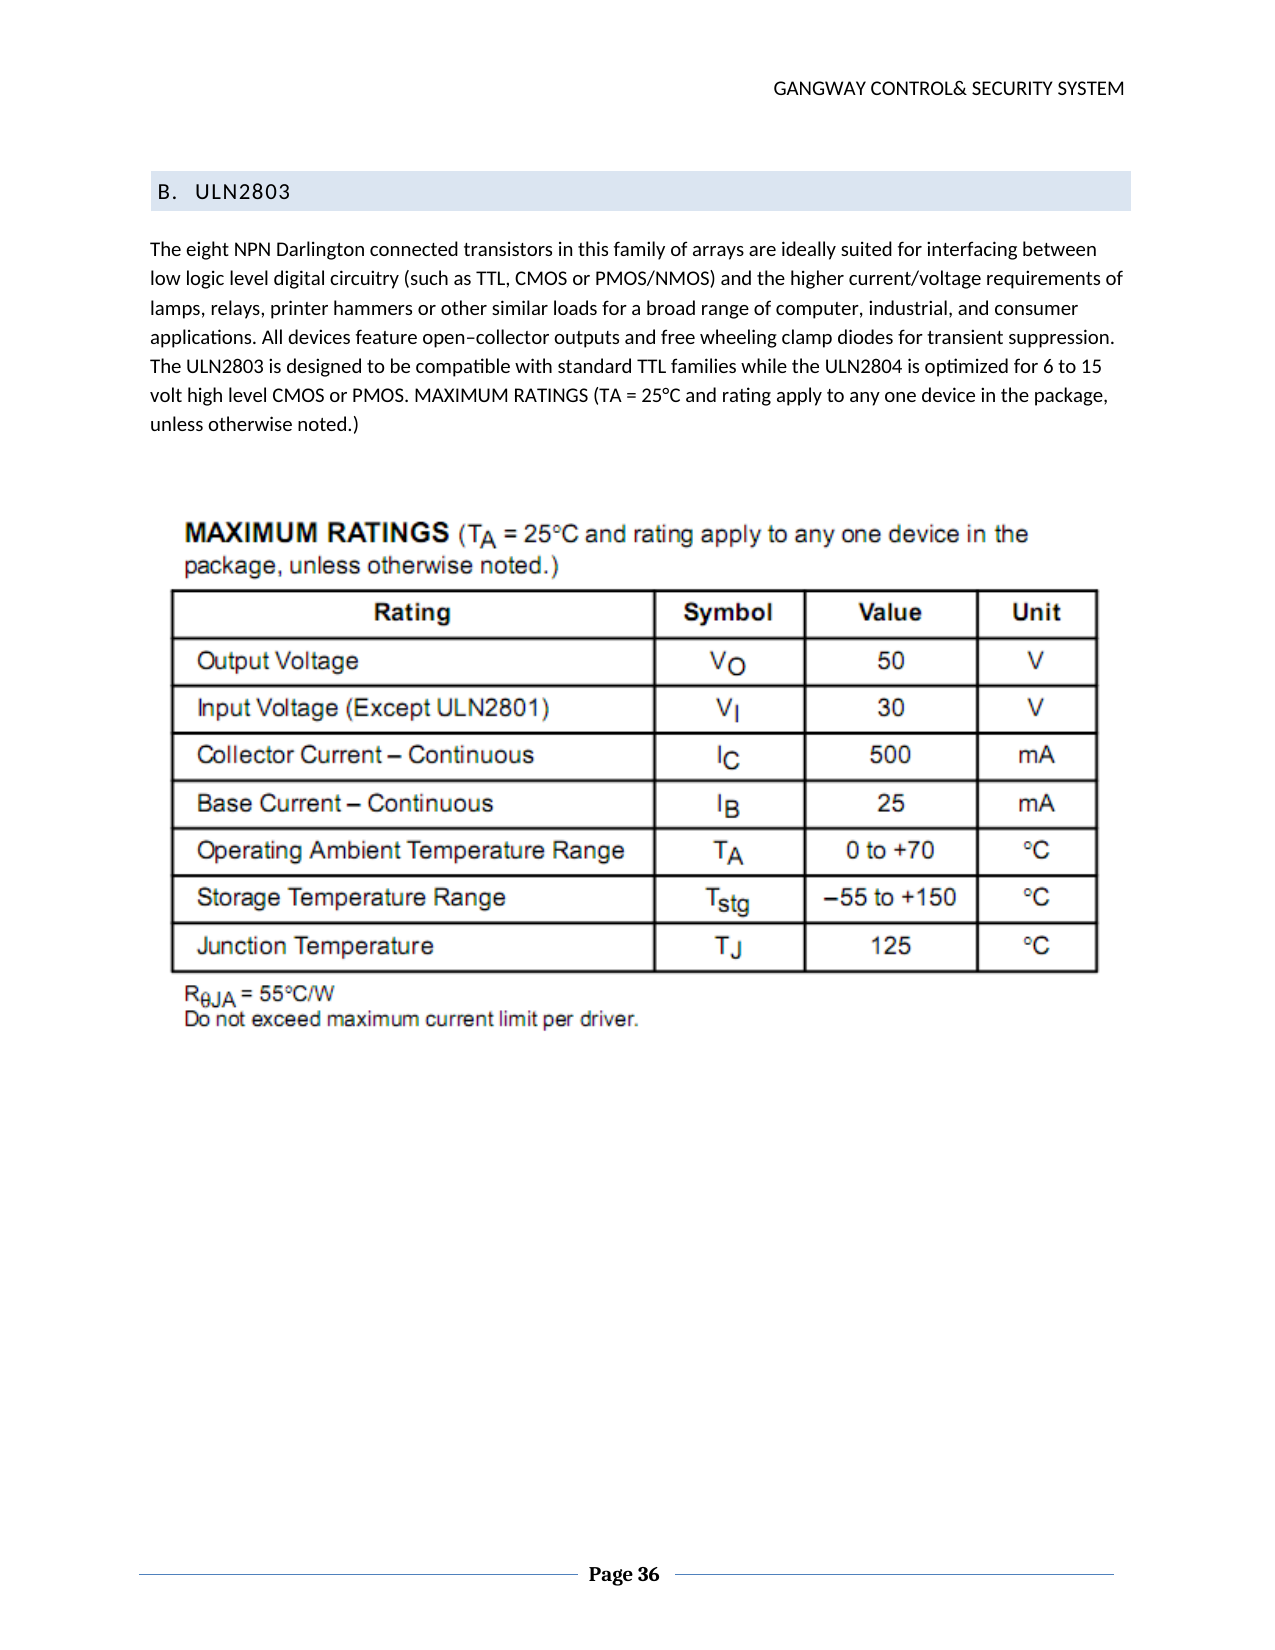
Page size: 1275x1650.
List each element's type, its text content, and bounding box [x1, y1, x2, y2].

text The eight NPN Darlington connected transistors in this family of arrays are ideally suited for interfacing between low logic level digital circuitry (such as TTL, CMOS or PMOS/NMOS) and the higher current/voltage requirements of lamps, relays, printer hammers or other similar loads for a broad range of computer, industrial, and consumer applications. All devices feature open–collector outputs and free wheeling clamp diodes for transient suppression. The ULN2803 is designed to be compatible with standard TTL families while the ULN2804 is optimized for 6 to 15 volt high level CMOS or PMOS. MAXIMUM RATINGS (TA = 25°C and rating apply to any one device in the package, unless otherwise noted.) [150, 236, 1125, 437]
picture [150, 461, 1131, 1053]
subtitle ULN2803 [158, 177, 1125, 205]
